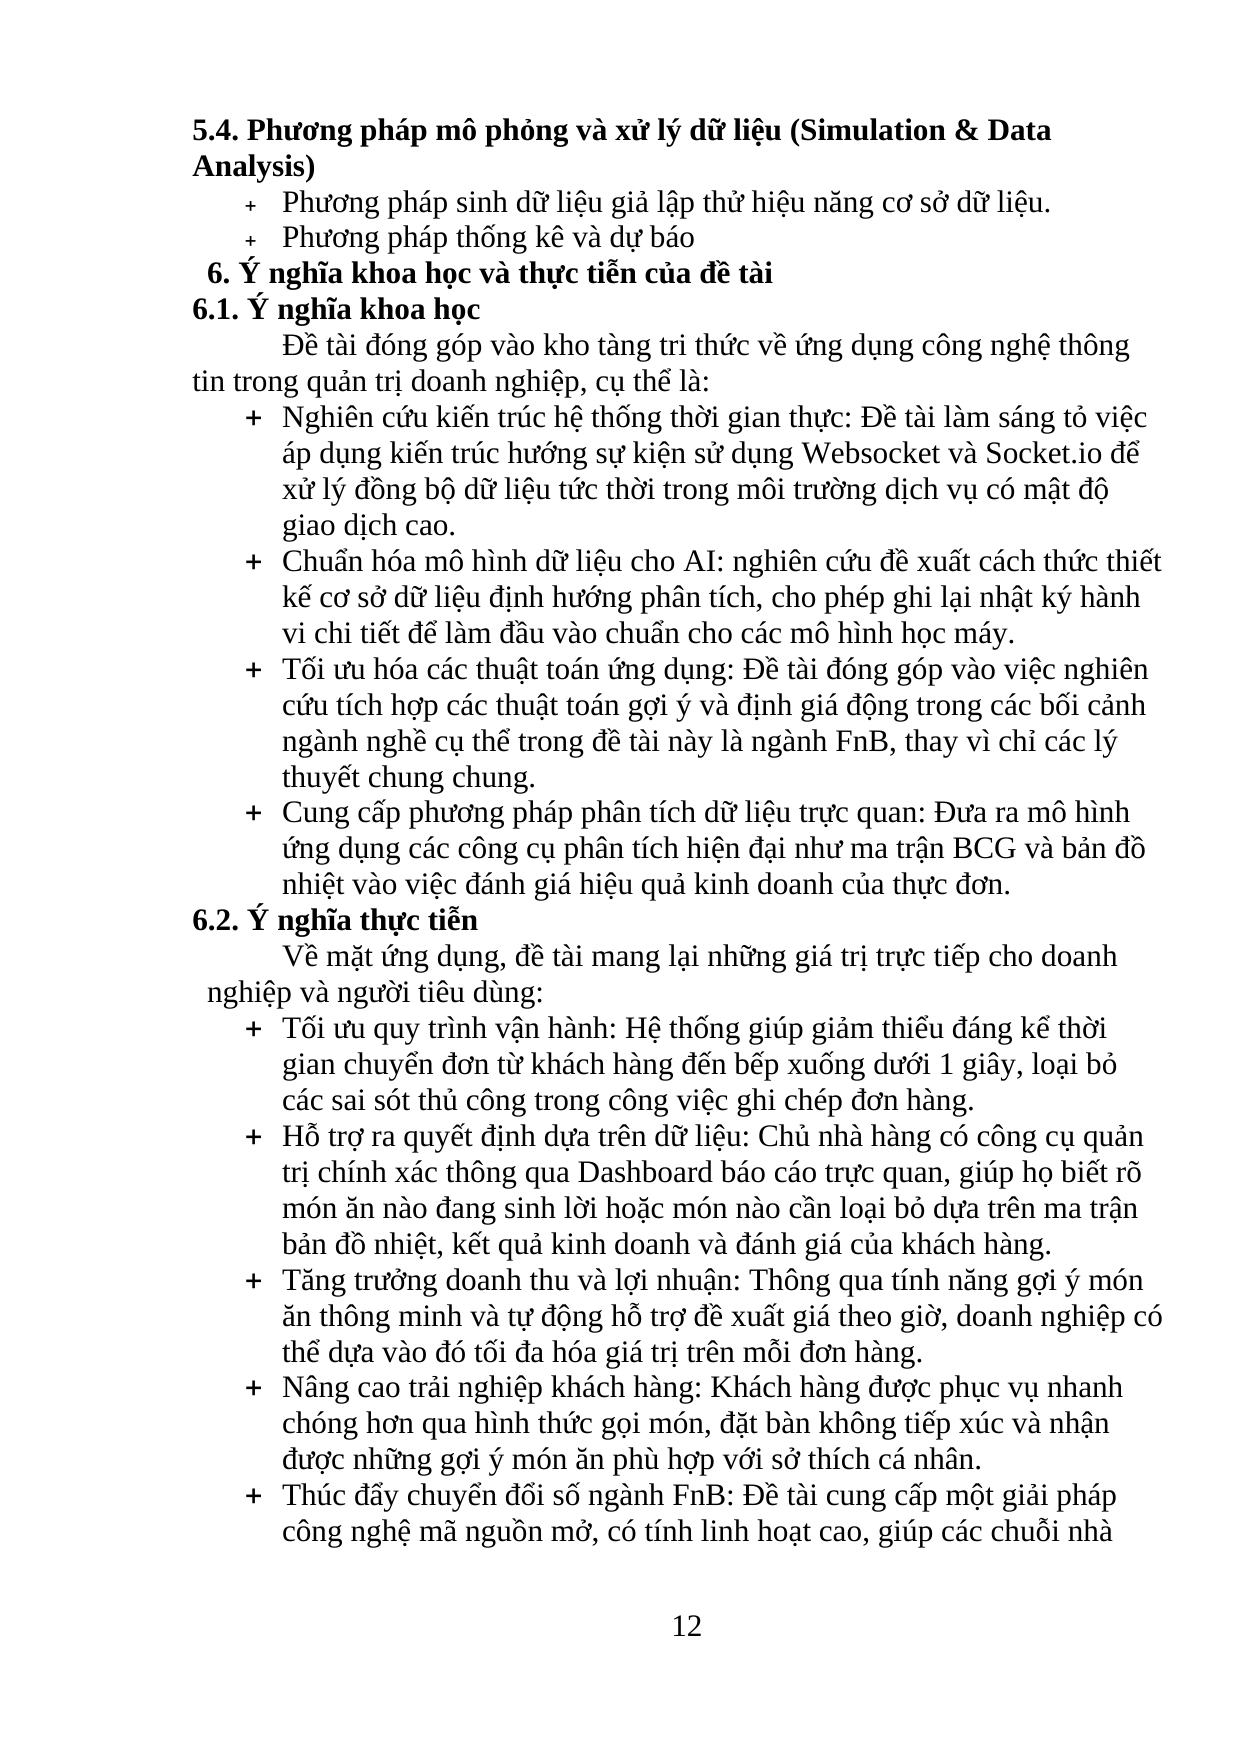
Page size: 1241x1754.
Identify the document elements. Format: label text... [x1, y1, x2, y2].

text Về mặt ứng dụng, đề tài mang lại những giá trị trực tiếp cho doanh nghiệp và người tiêu dùng: [207, 1081, 1166, 1153]
list Tối ưu hóa các thuật toán ứng dụng: Đề tài đóng góp vào việc nghiên cứu tích hợp các thuật toán gợi ý và định giá động trong các bối cảnh ngành nghề cụ thể trong đề tài này là ngành FnB, thay vì chỉ các lý thuyết chung chung. [244, 794, 1166, 937]
list Cung cấp phương pháp phân tích dữ liệu trực quan: Đưa ra mô hình ứng dụng các công cụ phân tích hiện đại như ma trận BCG và bản đồ nhiệt vào việc đánh giá hiệu quả kinh doanh của thực đơn. [244, 937, 1166, 1045]
list Phương pháp sinh dữ liệu giả lập thử hiệu năng cơ sở dữ liệu. [244, 327, 1166, 362]
subtitle 5.3. Phương pháp thực nghiệm (Engineering Method) [192, 111, 1166, 147]
subtitle 6. Ý nghĩa khoa học và thực tiễn của đề tài [207, 398, 1166, 434]
subtitle 6.2. Ý nghĩa thực tiễn [192, 1045, 1166, 1081]
list Tối ưu quy trình vận hành: Hệ thống giúp giảm thiểu đáng kể thời gian chuyển đơn từ khách hàng đến bếp xuống dưới 1 giây, loại bỏ các sai sót thủ công trong công việc ghi chép đơn hàng. [244, 1153, 1166, 1261]
list Kiểm thử hệ thống (System Testing) [244, 219, 1166, 255]
list Nghiên cứu kiến trúc hệ thống thời gian thực: Đề tài làm sáng tỏ việc áp dụng kiến trúc hướng sự kiện sử dụng Websocket và Socket.io để xử lý đồng bộ dữ liệu tức thời trong môi trường dịch vụ có mật độ giao dịch cao. [244, 542, 1166, 686]
list Xây dựng phần mềm (Software Construction) [244, 183, 1166, 219]
subtitle 6.1. Ý nghĩa khoa học [192, 434, 1166, 470]
list Hỗ trợ ra quyết định dựa trên dữ liệu: Chủ nhà hàng có công cụ quản trị chính xác thông qua Dashboard báo cáo trực quan, giúp họ biết rõ món ăn nào đang sinh lời hoặc món nào cần loại bỏ dựa trên ma trận bản đồ nhiệt, kết quả kinh doanh và đánh giá của khách hàng. [244, 1261, 1166, 1405]
list Tăng trưởng doanh thu và lợi nhuận: Thông qua tính năng gợi ý món ăn thông minh và tự động hỗ trợ đề xuất giá theo giờ, doanh nghiệp có thể dựa vào đó tối đa hóa giá trị trên mỗi đơn hàng. [244, 1405, 1166, 1512]
subtitle 5.4. Phương pháp mô phỏng và xử lý dữ liệu (Simulation & Data Analysis) [192, 255, 1166, 327]
list Phương pháp thống kê và dự báo [244, 362, 1166, 398]
text Đây là phương pháp chủ đạo của đề tài để hiện thực hóa sản phẩm: [236, 147, 1166, 183]
list Chuẩn hóa mô hình dữ liệu cho AI: nghiên cứu đề xuất cách thức thiết kế cơ sở dữ liệu định hướng phân tích, cho phép ghi lại nhật ký hành vi chi tiết để làm đầu vào chuẩn cho các mô hình học máy. [244, 686, 1166, 794]
subtitle Đề tài đóng góp vào kho tàng tri thức về ứng dụng công nghệ thông tin trong quản trị doanh nghiệp, cụ thể là: [192, 470, 1166, 542]
